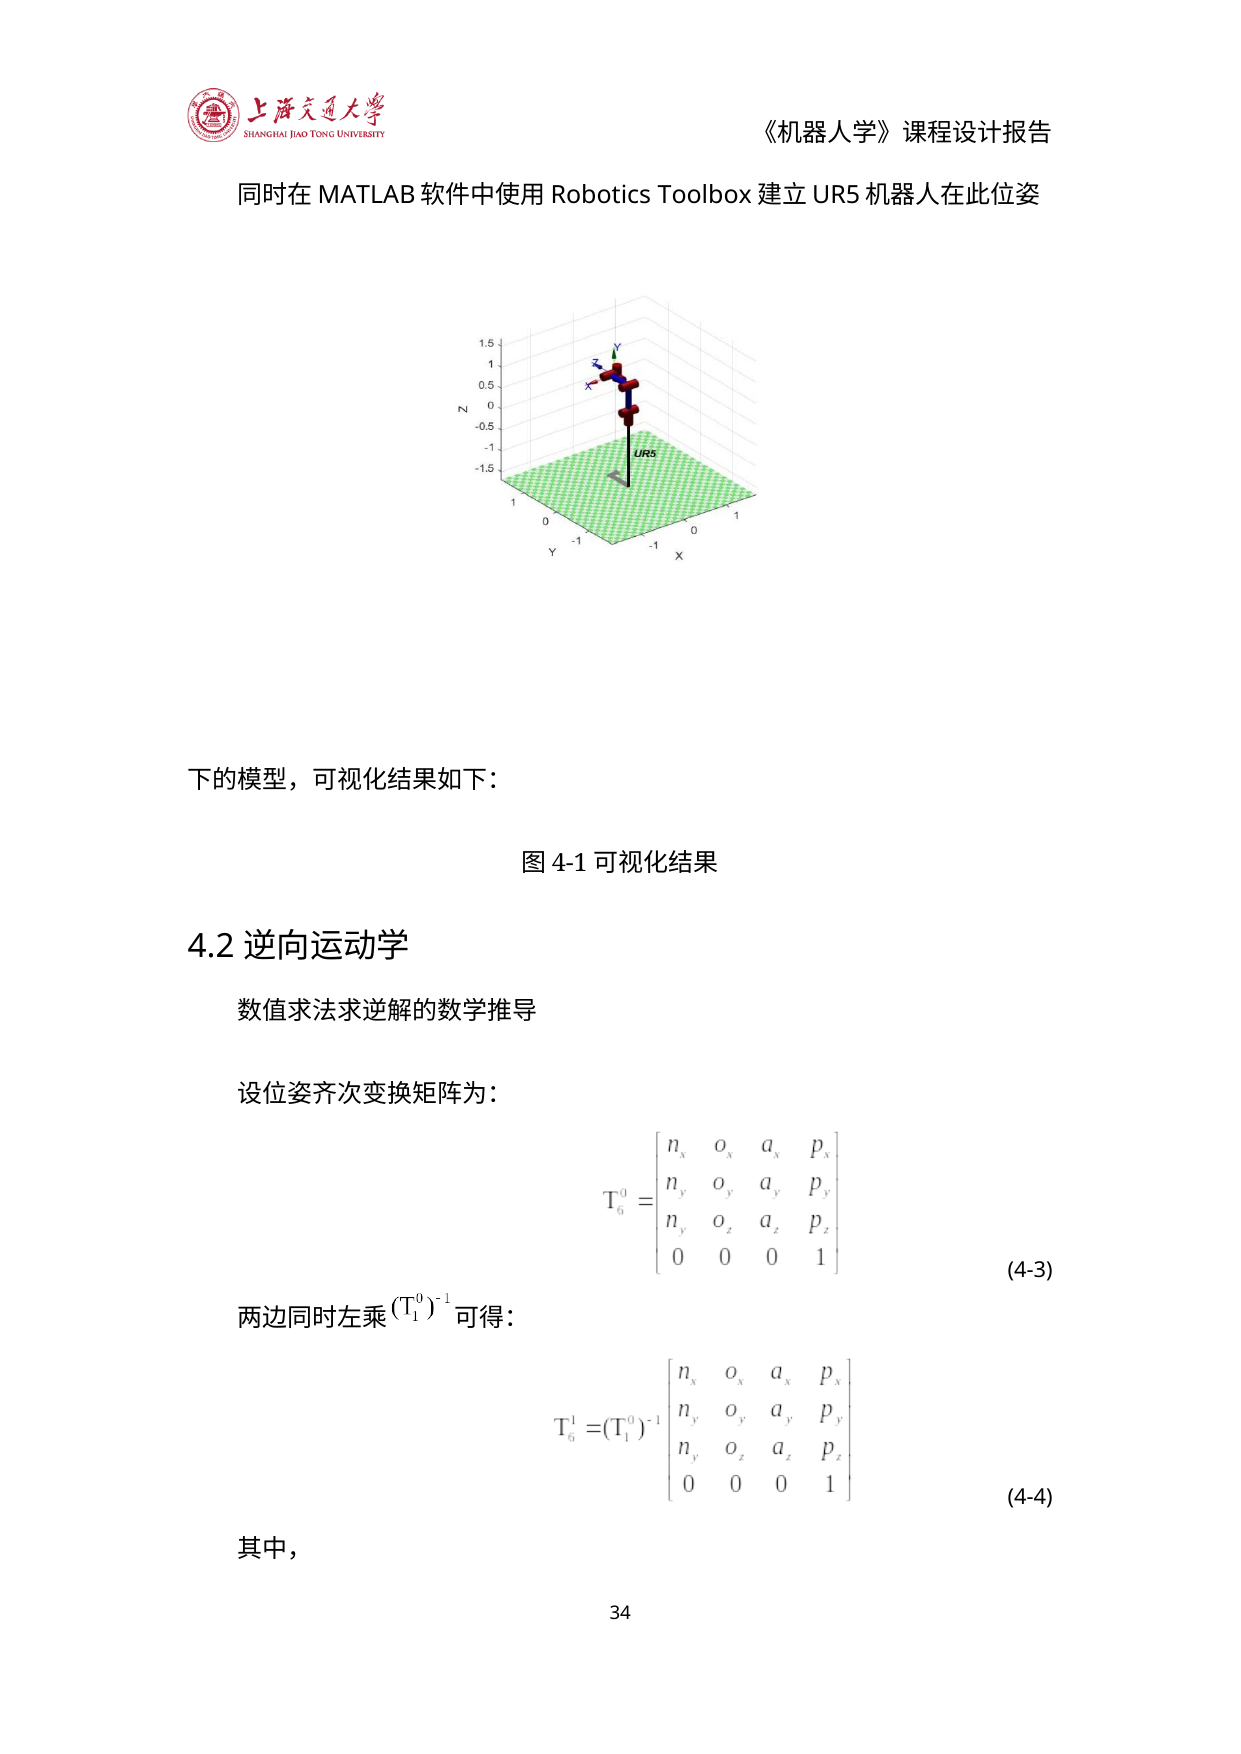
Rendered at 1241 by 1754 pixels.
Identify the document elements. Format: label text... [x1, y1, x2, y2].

text 4.2 逆向运动学 [187, 911, 1053, 976]
text 设位姿齐次变换矩阵为： [187, 1059, 1053, 1124]
picture [389, 266, 851, 579]
picture [187, 88, 385, 142]
list 图4-1 可视化结果 [187, 828, 1053, 893]
text 两边同时左乘可得： [187, 1287, 1053, 1352]
text (4-4) [187, 1352, 1053, 1514]
text (4-3) [187, 1124, 1053, 1287]
text 其中， [187, 1514, 1053, 1579]
text 数值求法求逆解的数学推导 [187, 976, 1053, 1041]
